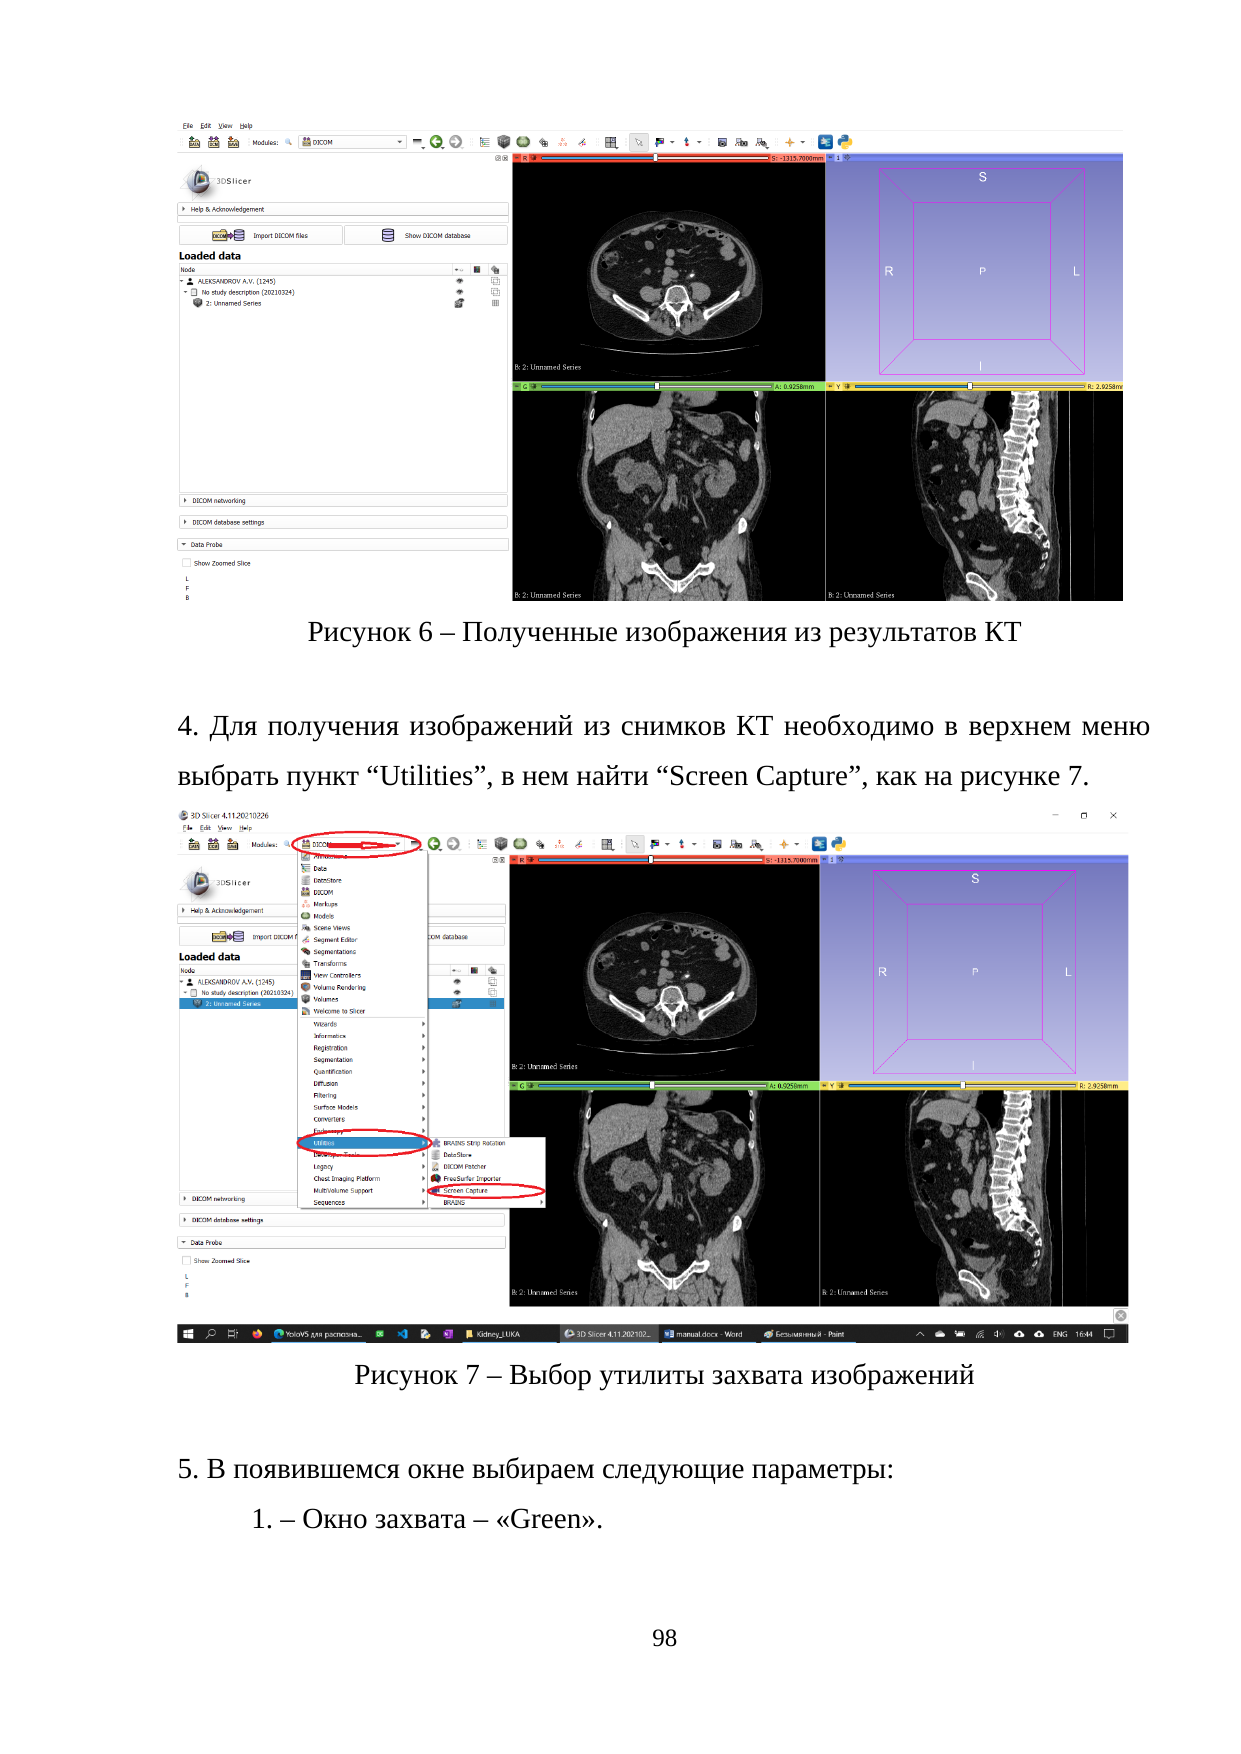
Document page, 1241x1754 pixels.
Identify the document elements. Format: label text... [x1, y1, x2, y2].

text 4. Для получения изображений из снимков КТ необходимо в верхнем меню выбрать пункт “Utilities”, в нем найти “Screen Capture”, как на рисунке 7. [177, 708, 1152, 792]
text Рисунок 6 – Полученные изображения из результатов КТ [177, 614, 1152, 648]
picture [177, 808, 1129, 1343]
text 5. В появившемся окне выбираем следующие параметры: [177, 1451, 1152, 1484]
text 1. – Окно захвата – «Green». [177, 1501, 1152, 1535]
picture [177, 118, 1123, 601]
text Рисунок 7 – Выбор утилиты захвата изображений [177, 1357, 1152, 1391]
